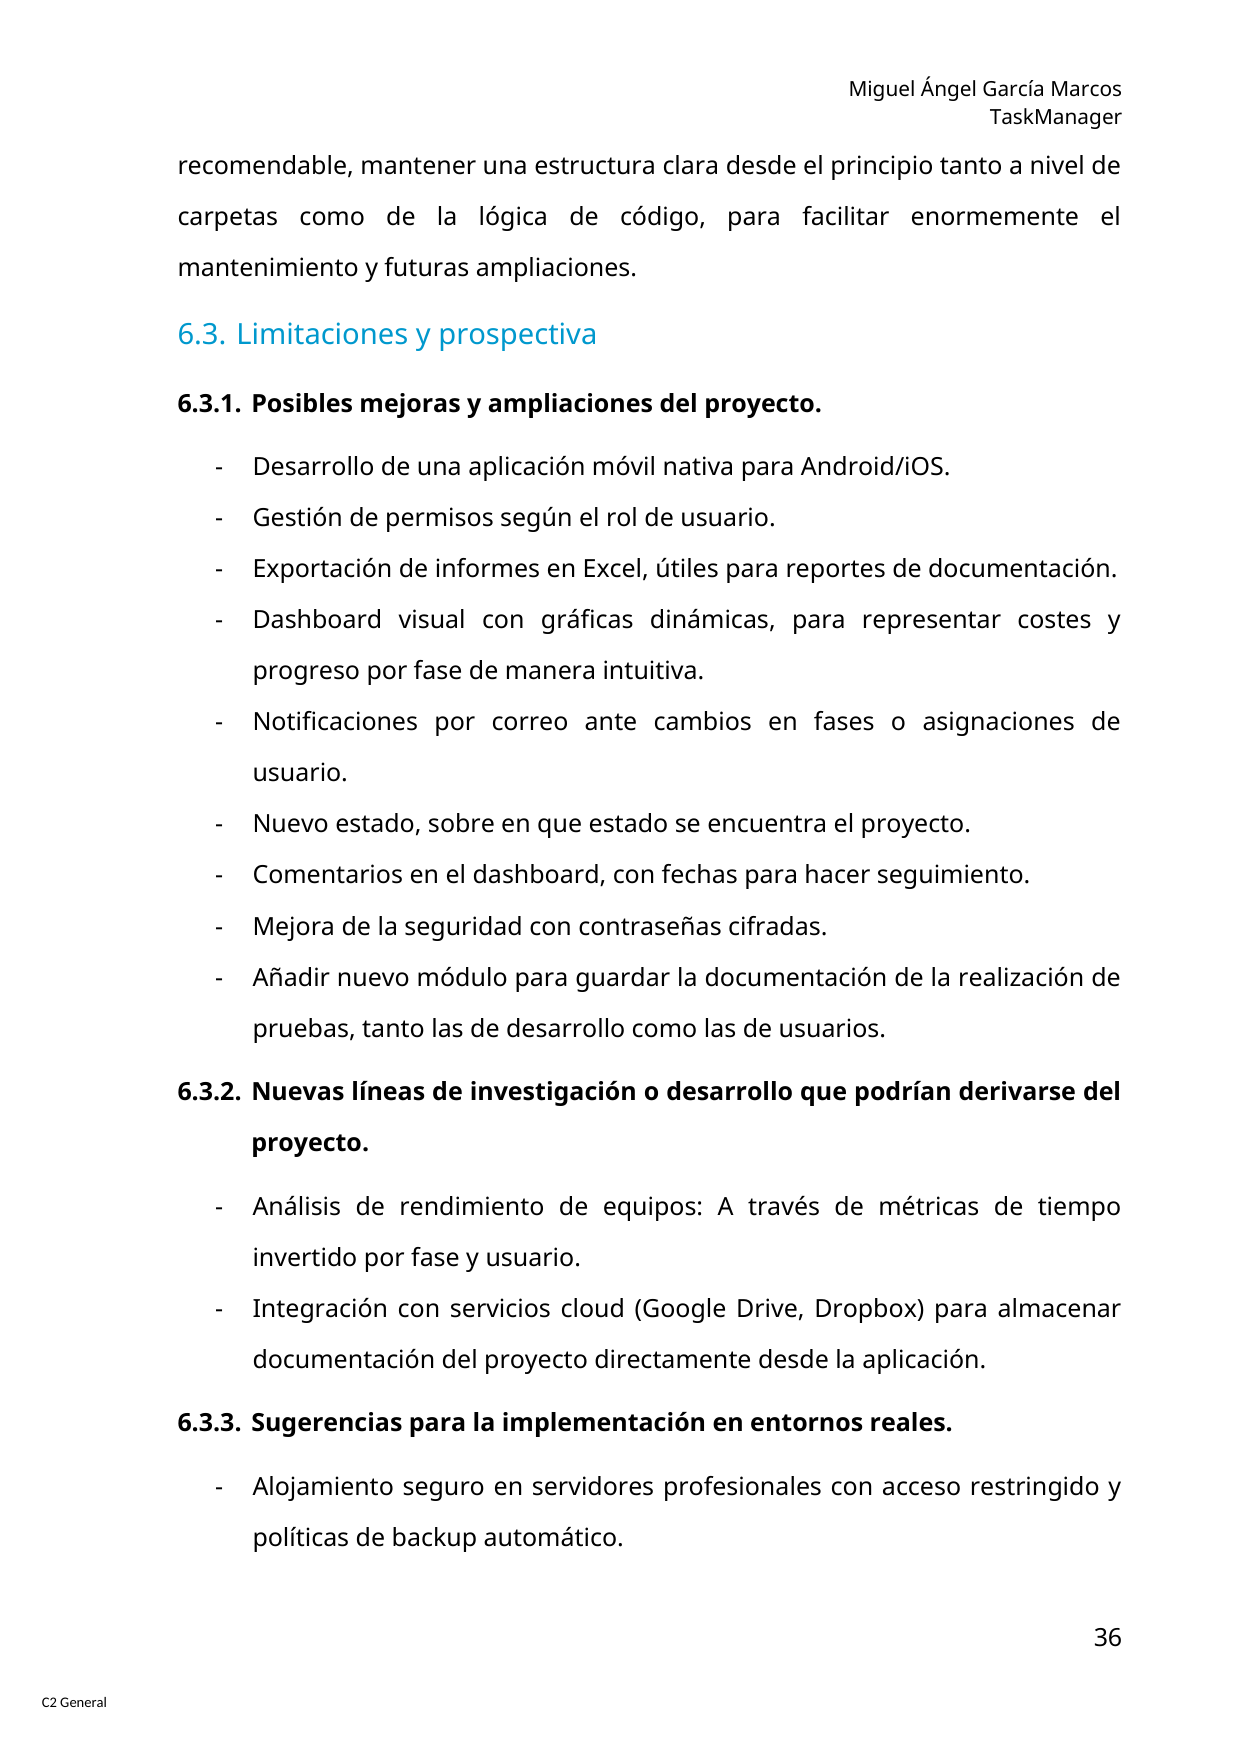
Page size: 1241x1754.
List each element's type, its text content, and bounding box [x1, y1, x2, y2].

list Integración con servicios cloud (Google Drive, Dropbox) para almacenar documentación del proyecto directamente desde la aplicación. [215, 1291, 1122, 1376]
subtitle Limitaciones y prospectiva [177, 313, 1122, 353]
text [177, 148, 1122, 284]
list Desarrollo de una aplicación móvil nativa para Android/iOS. [215, 449, 1122, 483]
subtitle Nuevas líneas de investigación o desarrollo que podrían derivarse del proyecto. [177, 1074, 1122, 1159]
list Alojamiento seguro en servidores profesionales con acceso restringido y políticas de backup automático. [215, 1469, 1122, 1554]
list Notificaciones por correo ante cambios en fases o asignaciones de usuario. [215, 704, 1122, 789]
subtitle Sugerencias para la implementación en entornos reales. [177, 1405, 1122, 1439]
list Análisis de rendimiento de equipos: A través de métricas de tiempo invertido por fase y usuario. [215, 1188, 1122, 1273]
list Añadir nuevo módulo para guardar la documentación de la realización de pruebas, tanto las de desarrollo como las de usuarios. [215, 959, 1122, 1044]
list Mejora de la seguridad con contraseñas cifradas. [215, 908, 1122, 942]
list Gestión de permisos según el rol de usuario. [215, 500, 1122, 534]
list Nuevo estado, sobre en que estado se encuentra el proyecto. [215, 806, 1122, 840]
list Dashboard visual con gráficas dinámicas, para representar costes y progreso por fase de manera intuitiva. [215, 602, 1122, 687]
subtitle Posibles mejoras y ampliaciones del proyecto. [177, 385, 1122, 419]
list Exportación de informes en Excel, útiles para reportes de documentación. [215, 551, 1122, 585]
list Comentarios en el dashboard, con fechas para hacer seguimiento. [215, 857, 1122, 891]
